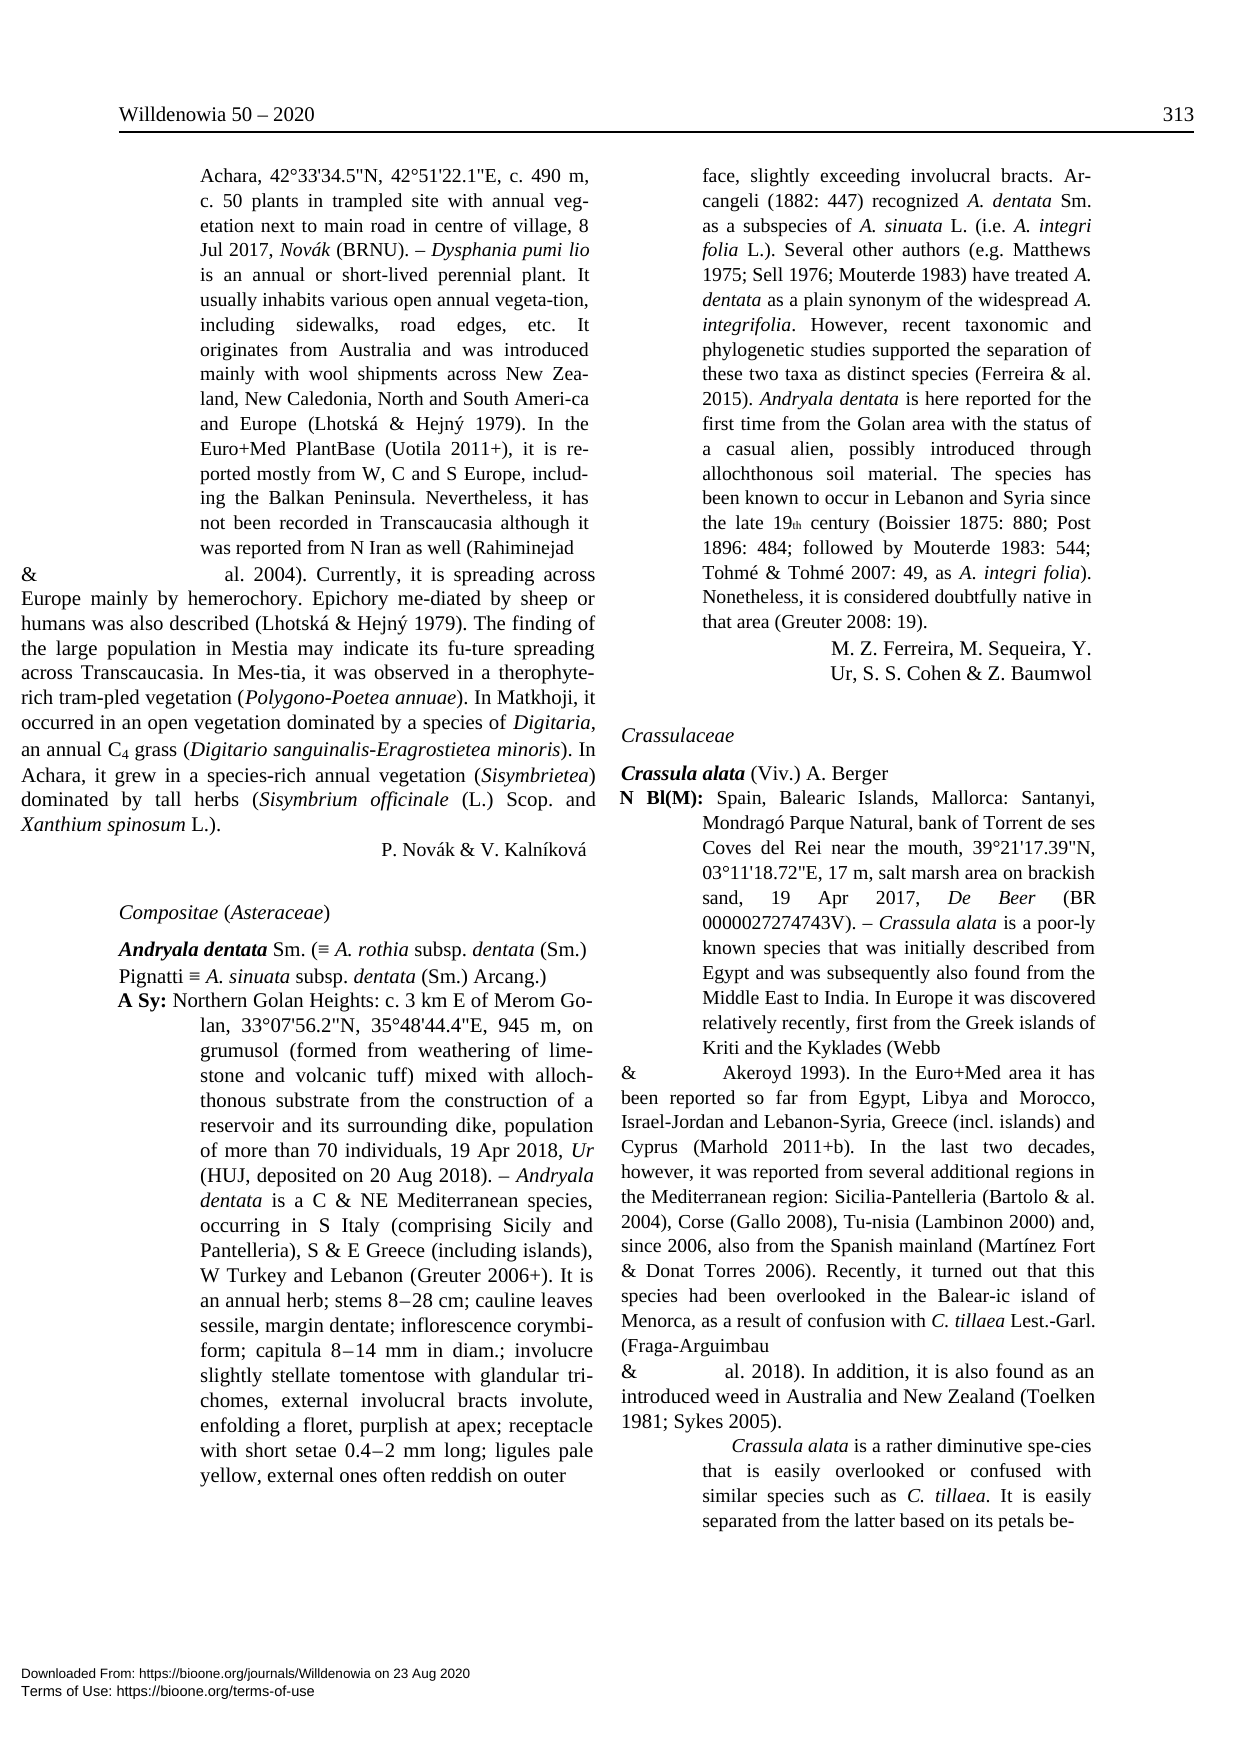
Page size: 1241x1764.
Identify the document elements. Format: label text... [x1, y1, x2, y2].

text Pignatti ≡ A. sinuata subsp. dentata (Sm.) Arcang.) [119, 963, 596, 988]
list Akeroyd 1993). In the Euro+Med area it has been reported so far from Egypt, Libya and Morocco, Israel-Jordan and Lebanon-Syria, Greece (incl. islands) and Cyprus (Marhold 2011+b). In the last two decades, however, it was reported from several additional regions in the Mediterranean region: Sicilia-Pantelleria (Bartolo & al. 2004), Corse (Gallo 2008), Tu-nisia (Lambinon 2000) and, since 2006, also from the Spanish mainland (Martínez Fort & Donat Torres 2006). Recently, it turned out that this species had been overlooked in the Balear-ic island of Menorca, as a result of confusion with C. tillaea Lest.-Garl. (Fraga-Arguimbau [621, 1061, 1096, 1356]
table_cell [119, 126, 747, 131]
text N Bl(M): Spain, Balearic Islands, Mallorca: Santanyi, Mondragó Parque Natural, bank of Torrent de ses Coves del Rei near the mouth, 39°21'17.39"N, 03°11'18.72"E, 17 m, salt marsh area on brackish sand, 19 Apr 2017, De Beer (BR 0000027274743V). – Crassula alata is a poor-ly known species that was initially described from Egypt and was subsequently also found from the Middle East to India. In Europe it was discovered relatively recently, first from the Greek islands of Kriti and the Kyklades (Webb [619, 786, 1096, 1058]
text M. Z. Ferreira, M. Sequeira, Y. Ur, S. S. Cohen & Z. Baumwol [804, 636, 1092, 684]
text Downloaded From: https://bioone.org/journals/Willdenowia on 23 Aug 2020 [21, 1665, 1096, 1681]
table_header Willdenowia 50 – 2020 [119, 102, 747, 126]
table_header 313 [747, 102, 1194, 126]
text Terms of Use: https://bioone.org/terms-of-use [21, 1683, 1096, 1699]
text Compositae (Asteraceae) [119, 900, 596, 924]
text Achara,­ 42°33'34.5"N, 42°51'22.1"E, c. 490 m, c. 50 plants in trampled site with annual veg-etation next to main road in centre of village, 8 Jul 2017, Novák (BRNU). – Dysphania pumi­ lio is an annual or short-lived perennial plant. It usually inhabits various open annual vegeta-tion, including sidewalks, road edges, etc. It originates from Australia and was introduced mainly with wool shipments across New Zea-land, New Caledonia, North and South Ameri-ca and Europe (Lhotská & Hejný 1979). In the Euro+Med PlantBase (Uotila 2011+), it is re-ported mostly from W, C and S Europe, includ-ing the Balkan Peninsula. Nevertheless, it has not been recorded in Transcaucasia although it was reported from N Iran as well (Rahiminejad [200, 164, 589, 559]
text Andryala dentata Sm. (≡ A. rothia subsp. dentata (Sm.) [119, 936, 596, 961]
text Crassula alata is a rather diminutive spe-cies that is easily overlooked or confused with similar species such as C. tillaea. It is easily separated from the latter based on its petals be- [702, 1434, 1092, 1532]
text Crassulaceae [621, 723, 1096, 747]
list al. 2018). In addition, it is also found as an introduced weed in Australia and New Zealand (Toelken 1981; Sykes 2005). [621, 1359, 1096, 1433]
list al. 2004). Currently, it is spreading across Europe mainly by hemerochory. Epichory me-diated by sheep or humans was also described (Lhotská & Hejný 1979). The finding of the large population in Mestia may indicate its fu-ture spreading across Transcaucasia. In Mes-tia, it was observed in a therophyte-rich tram-pled vegetation (Polygono-Poetea annuae). In Matkhoji, it occurred in an open vegetation dominated by a species of Digitaria, an annual C4 grass (Digitario sanguinalis-Eragrostietea minoris). In Achara, it grew in a species-rich annual vegetation (Sisymbrietea) dominated by tall herbs (Sisymbrium officinale (L.) Scop. and Xanthium spinosum L.). [21, 562, 596, 836]
text face, slightly exceeding involucral bracts. Ar-cangeli (1882: 447) recognized A. dentata Sm. as a subspecies of A. sinuata L. (i.e. A. integri­ folia L.). Several other authors (e.g. Matthews 1975; Sell 1976; Mouterde 1983) have treated A. dentata as a plain synonym of the widespread A. integrifolia. However, recent taxonomic and phylogenetic studies supported the separation of these two taxa as distinct species (Ferreira & al. 2015). Andryala dentata is here reported for the first time from the Golan area with the status of a casual alien, possibly introduced through allochthonous soil material. The species has been known to occur in Lebanon and Syria since the late 19th century (Boissier 1875: 880; Post 1896: 484; followed by Mouterde 1983: 544; Tohmé & Tohmé 2007: 49, as A. integri­ folia). Nonetheless, it is considered doubtfully native in that area (Greuter 2008: 19). [702, 164, 1092, 633]
text A Sy: Northern Golan Heights: c. 3 km E of Merom Go-lan, 33°07'56.2"N, 35°48'44.4"E, 945 m, on grumusol (formed from weathering of lime-stone and volcanic tuff) mixed with alloch-thonous substrate from the construction of a reservoir and its surrounding dike, population of more than 70 individuals, 19 Apr 2018, Ur (HUJ, deposited on 20 Aug 2018). – Andryala dentata is a C & NE Mediterranean species, occurring in S Italy (comprising Sicily and Pantelleria), S & E Greece (including islands), W Turkey and Lebanon (Greuter 2006+). It is an annual herb; stems 8 – 28 cm; cauline leaves sessile, margin dentate; inflorescence corymbi-form; capitula 8 – 14 mm in diam.; involucre slightly stellate tomentose with glandular tri-chomes, external involucral bracts involute, enfolding a floret, purplish at apex; receptacle with short setae 0.4 – 2 mm long; ligules pale yellow, external ones often reddish on outer [117, 988, 594, 1487]
table_cell [747, 126, 1194, 131]
text P. Novák & V. Kalníková [381, 838, 596, 861]
text Crassula alata (Viv.) A. Berger [621, 761, 1096, 784]
